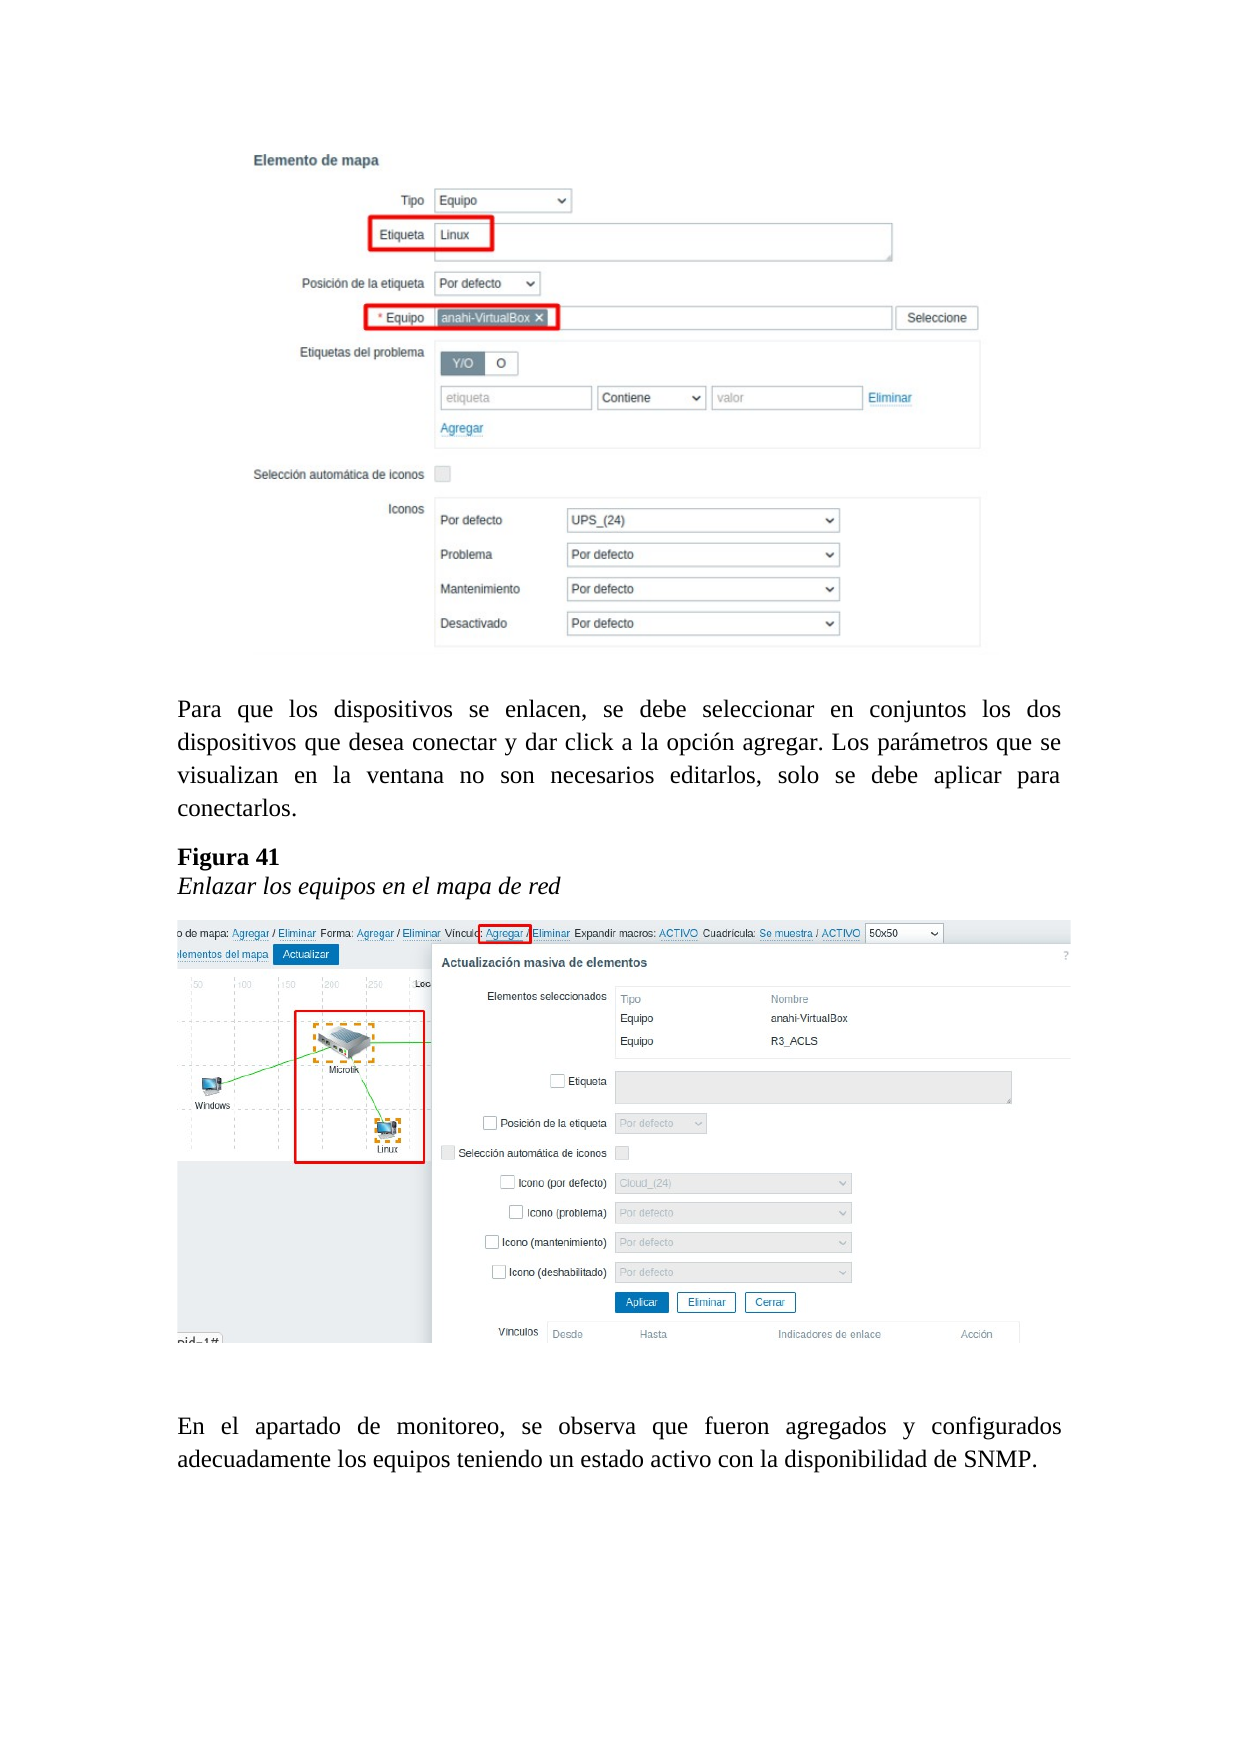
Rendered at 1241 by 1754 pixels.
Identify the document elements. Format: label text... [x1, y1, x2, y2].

text Enlazar los equipos en el mapa de red [177, 871, 1078, 899]
text En el apartado de monitoreo, se observa que fueron agregados y configurados adecuadamente los equipos teniendo un estado activo con la disponibilidad de SNMP. [177, 1411, 1062, 1473]
subtitle Figura 41 [177, 842, 1078, 871]
text Para que los dispositivos se enlacen, se debe seleccionar en conjuntos los dos dispositivos que desea conectar y dar click a la opción agregar. Los parámetros que se visualizan en la ventana no son necesarios editarlos, solo se debe aplicar para conectarlos. [177, 694, 1062, 822]
picture [253, 154, 999, 655]
picture [177, 920, 1071, 1343]
